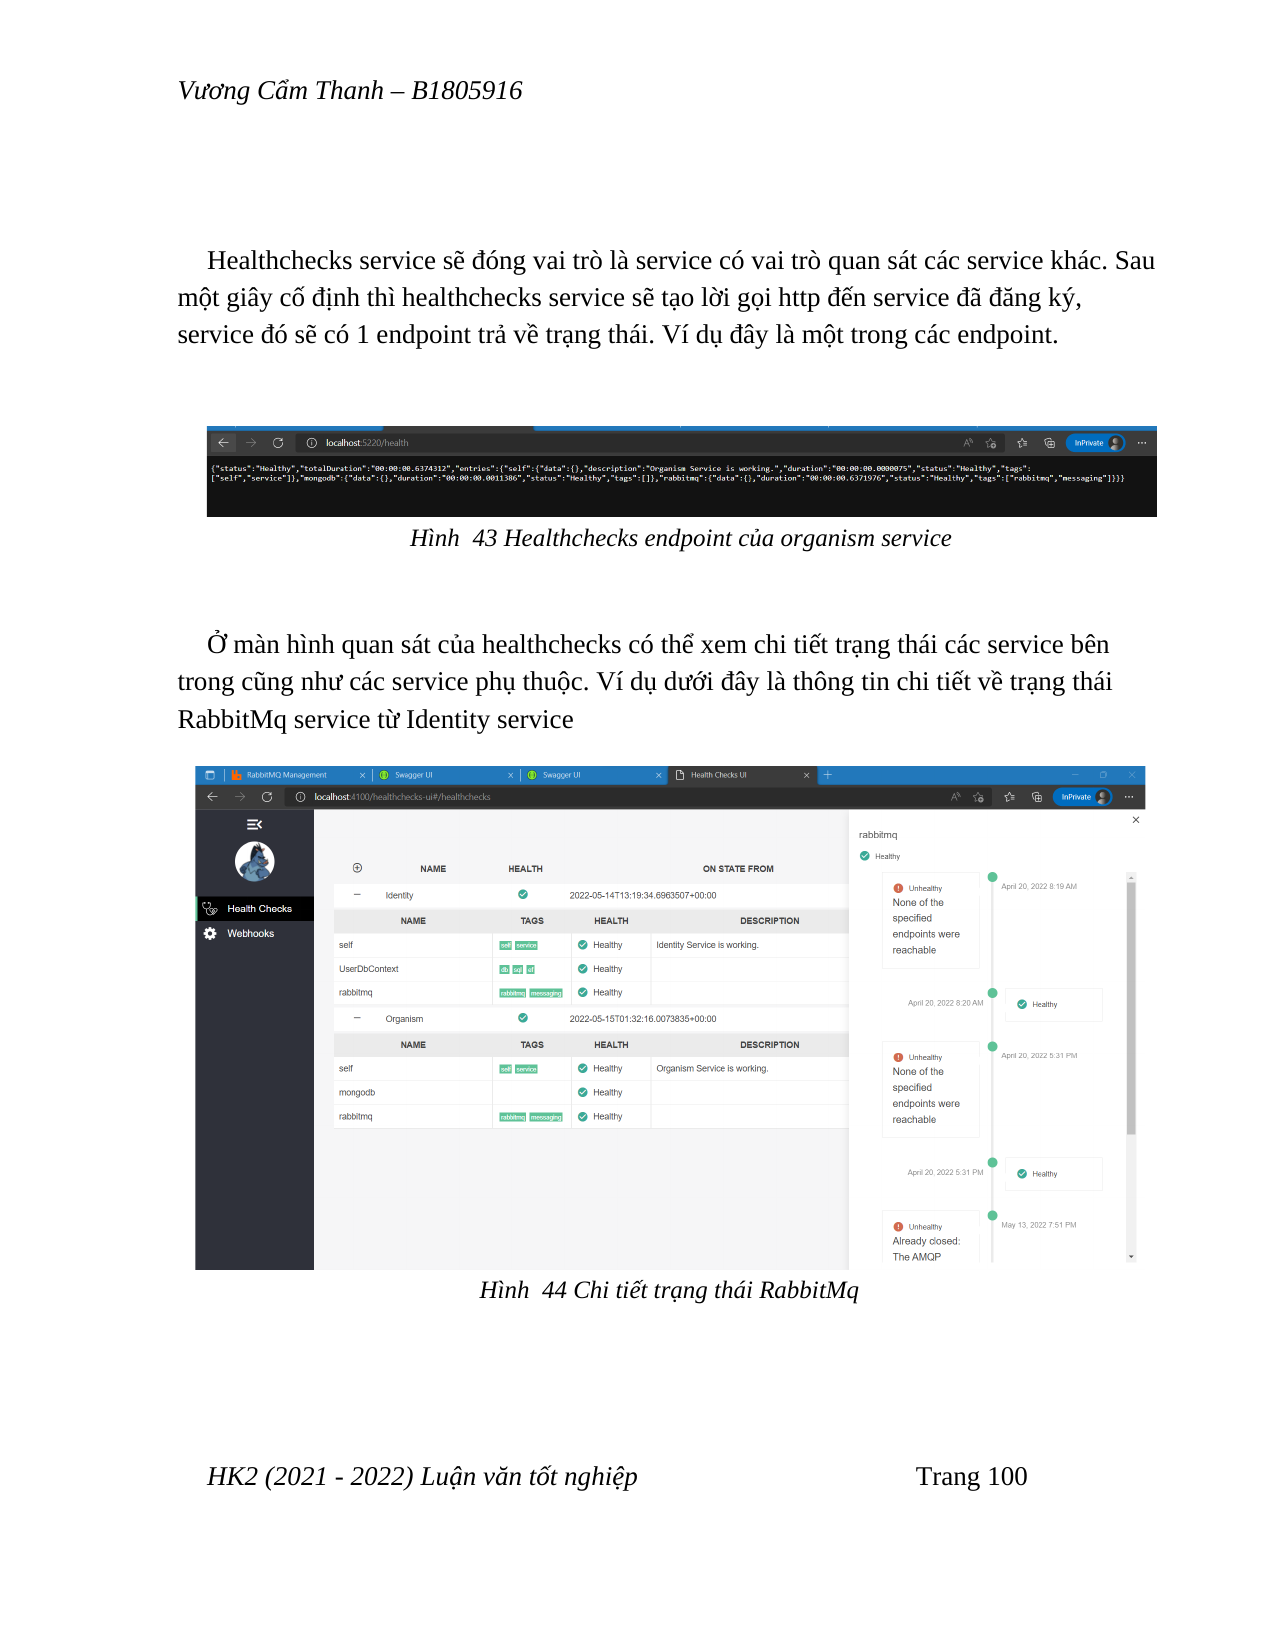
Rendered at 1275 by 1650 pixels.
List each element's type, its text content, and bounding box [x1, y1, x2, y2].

picture [195, 766, 1146, 1270]
text Ở màn hình quan sát của healthchecks có thể xem chi tiết trạng thái các service bên trong cũng như các service phụ thuộc. Ví dụ dưới đây là thông tin chi tiết về trạng thái RabbitMq service từ Identity service [177, 628, 1157, 734]
text Healthchecks service sẽ đóng vai trò là service có vai trò quan sát các service khác. Sau một giây cố định thì healthchecks service sẽ tạo lời gọi http đến service đã đăng ký, service đó sẽ có 1 endpoint trả về trạng thái. Ví dụ đây là một trong các endpoint. [177, 244, 1157, 350]
picture [206, 426, 1157, 517]
